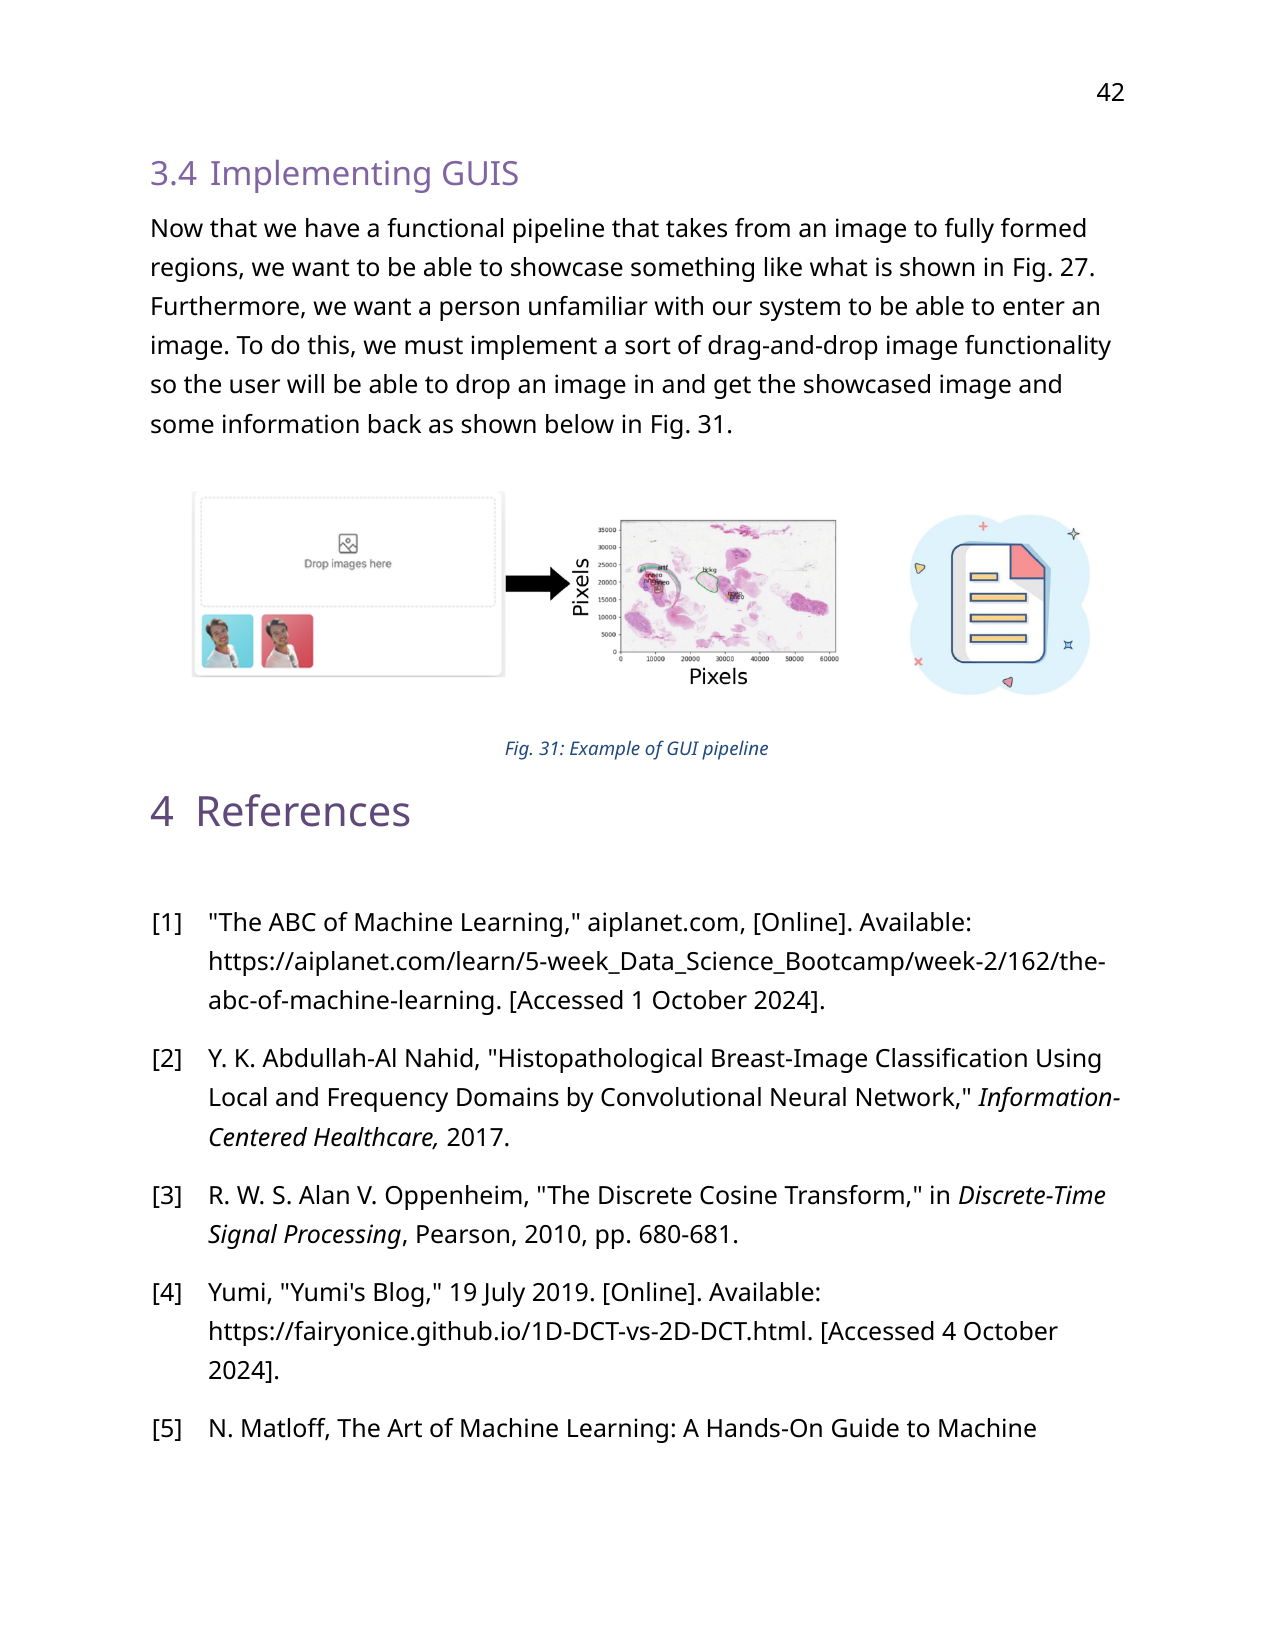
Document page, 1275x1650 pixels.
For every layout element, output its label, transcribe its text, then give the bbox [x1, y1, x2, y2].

subtitle Implementing GUIS [150, 150, 1125, 195]
text Now that we have a functional pipeline that takes from an image to fully formed regions, we want to be able to showcase something like what is shown in Fig. 27. Furthermore, we want a person unfamiliar with our system to be able to enter an image. To do this, we must implement a sort of drag-and-drop image functionality so the user will be able to drop an image in and get the showcased image and some information back as shown below in Fig. 31. [150, 211, 1125, 440]
picture [160, 462, 1115, 714]
text Fig. 31: Example of GUI pipeline [150, 736, 1125, 761]
